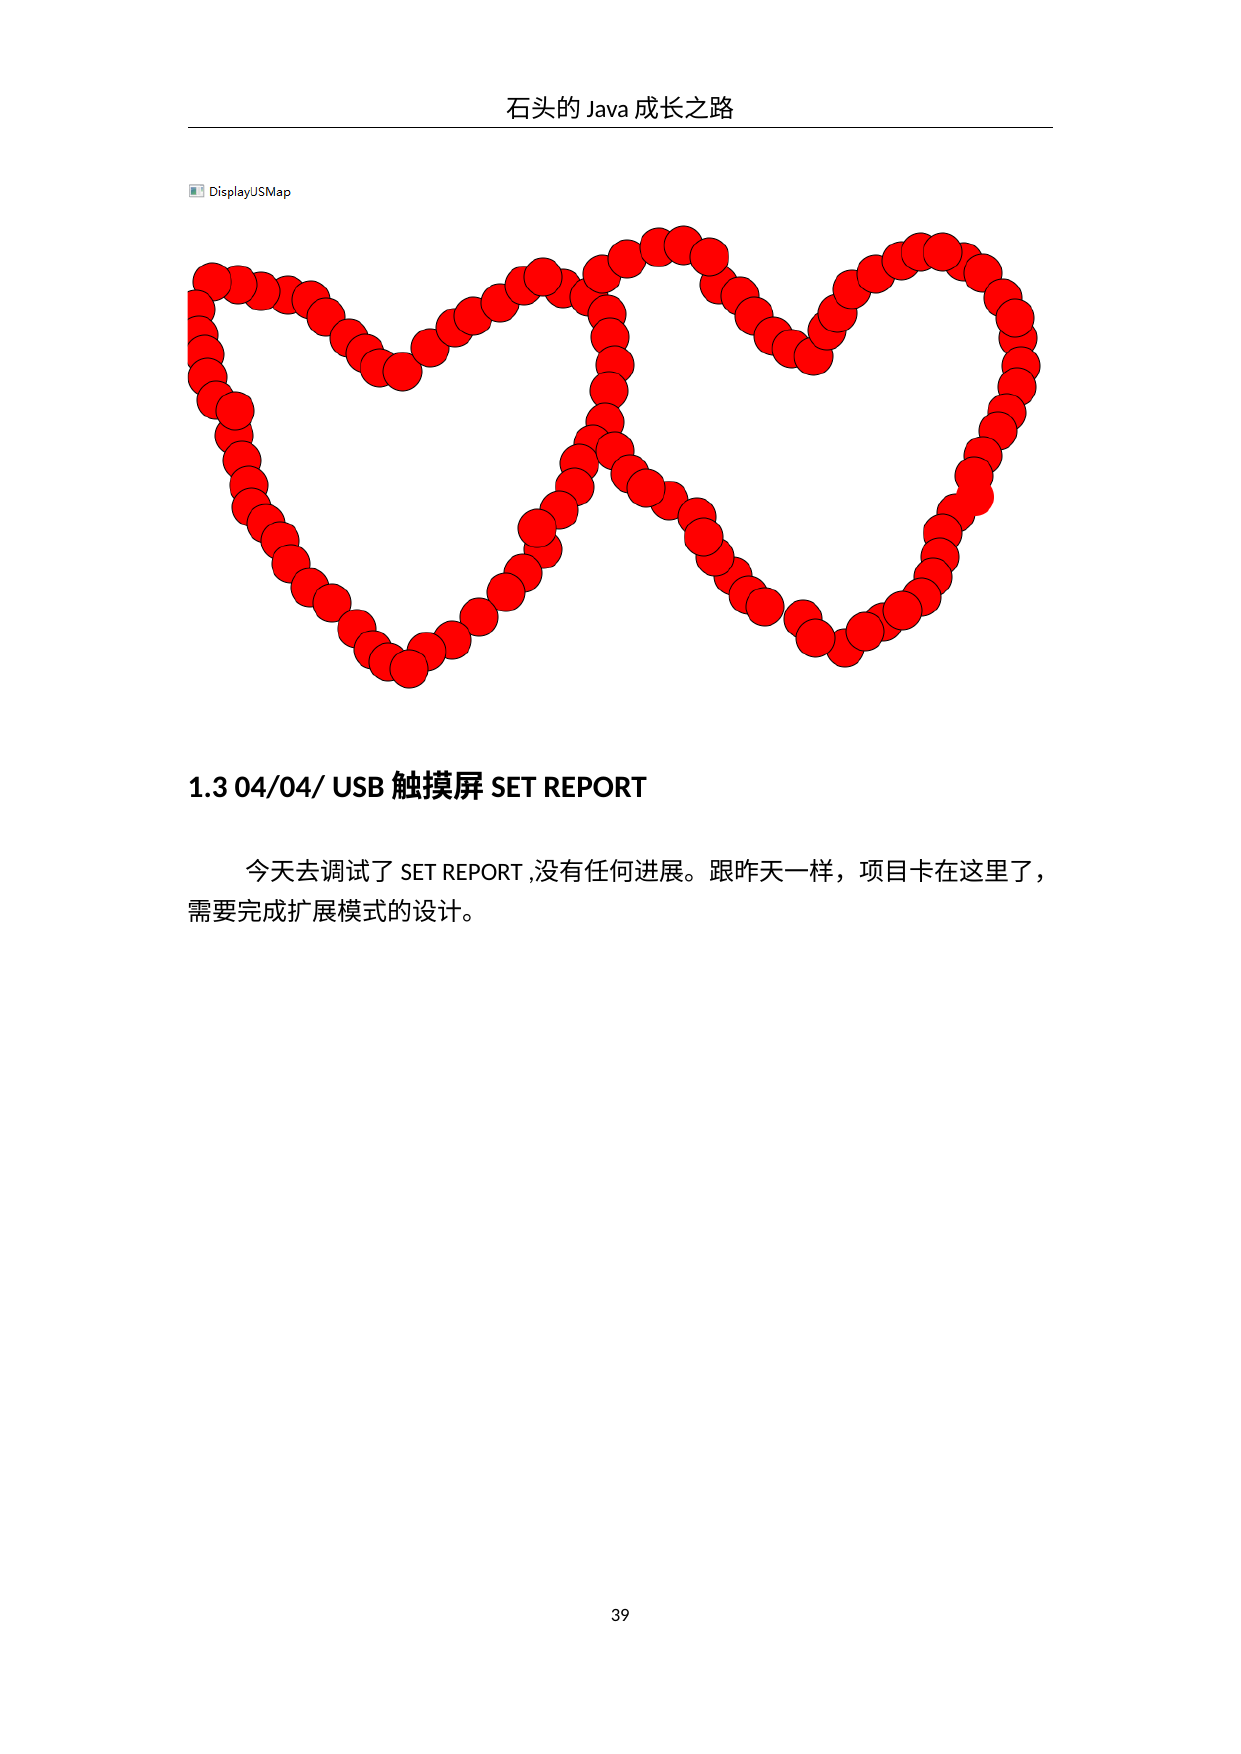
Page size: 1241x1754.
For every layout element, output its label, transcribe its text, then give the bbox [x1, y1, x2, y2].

subtitle 1.3 04/04/ USB触摸屏SET REPORT [187, 744, 1053, 823]
picture [187, 180, 1053, 697]
text 今天去调试了SET REPORT ,没有任何进展。跟昨天一样，项目卡在这里了，需要完成扩展模式的设计。 [187, 850, 1053, 929]
